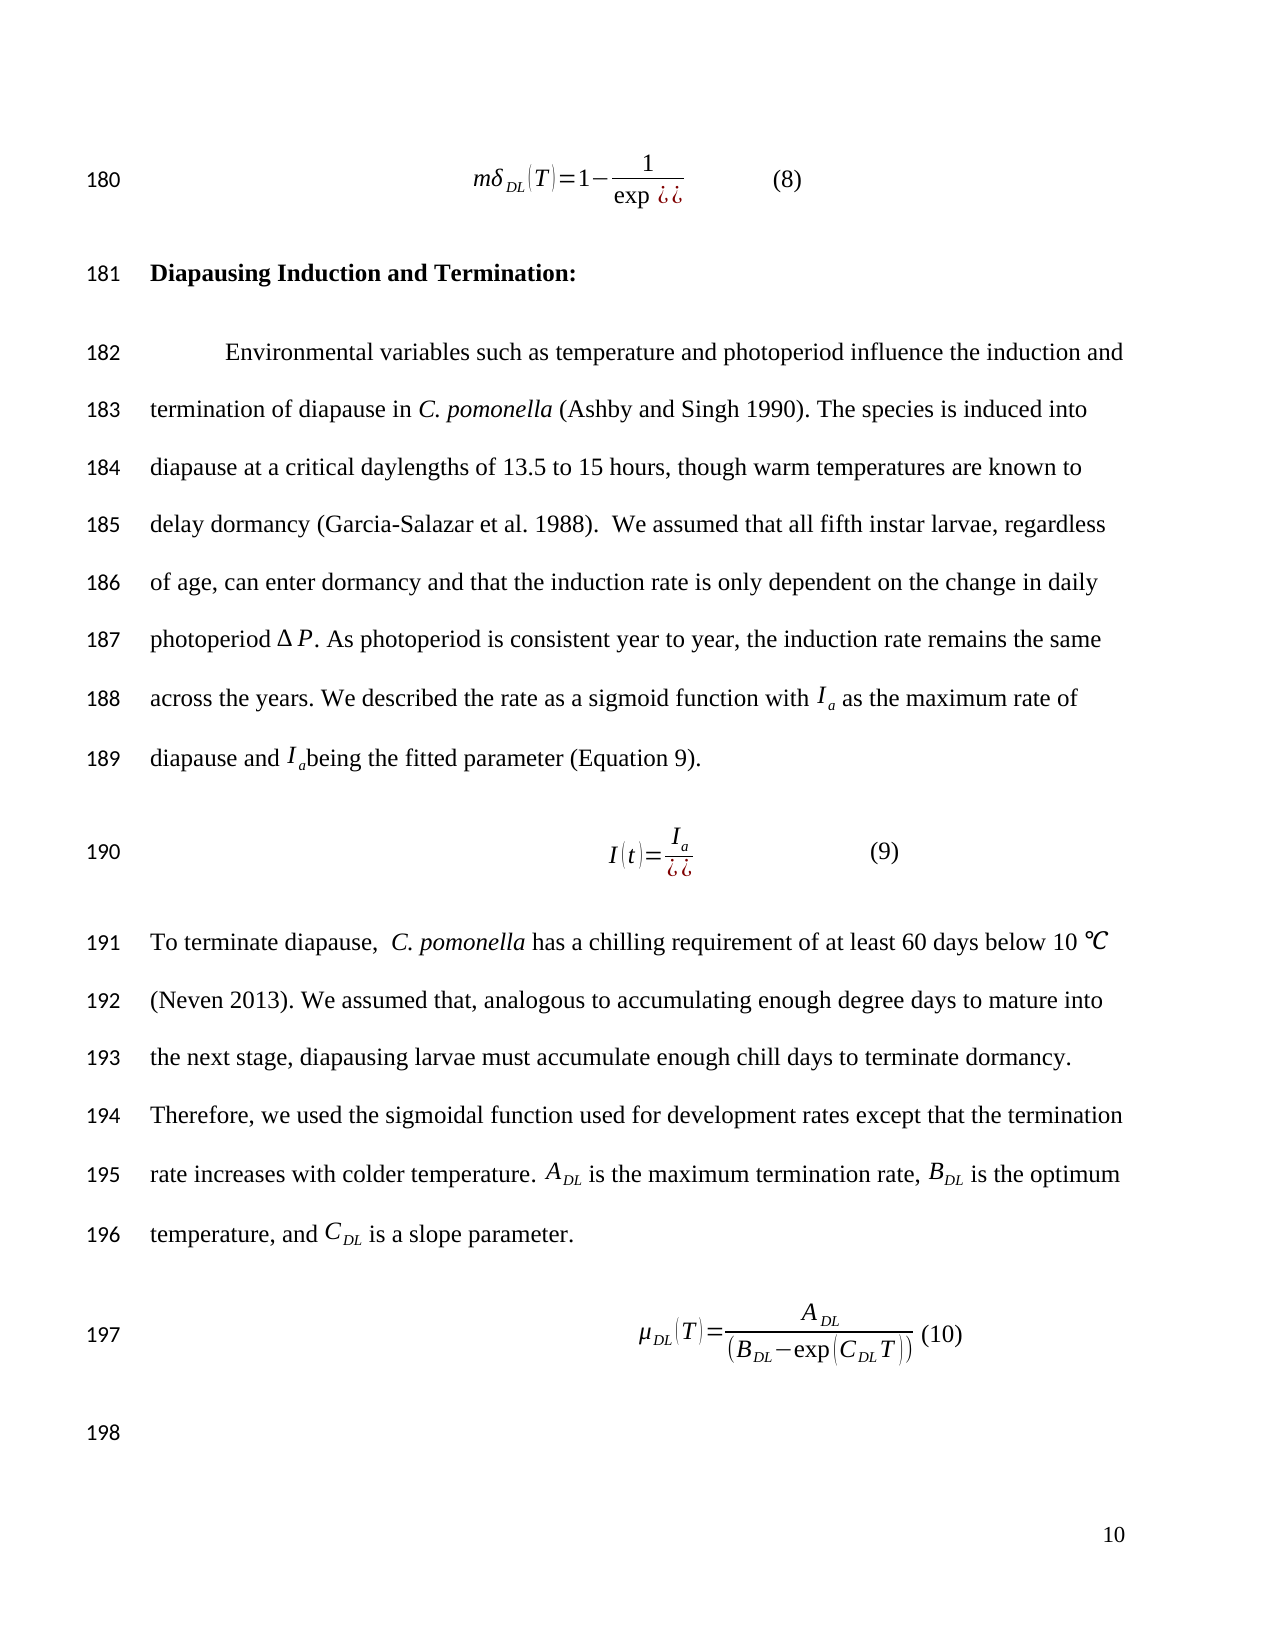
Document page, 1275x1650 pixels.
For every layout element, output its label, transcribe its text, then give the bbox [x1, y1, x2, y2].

text (10) [150, 1298, 1125, 1368]
text (8) [150, 150, 1125, 209]
text (9) [150, 823, 1125, 878]
text Diapausing Induction and Termination: [150, 258, 1125, 287]
text Environmental variables such as temperature and photoperiod influence the induction and termination of diapause in C. pomonella (Ashby and Singh 1990). The species is induced into diapause at a critical daylengths of 13.5 to 15 hours, though warm temperatures are known to delay dormancy (Garcia-Salazar et al. 1988). We assumed that all fifth instar larvae, regardless of age, can enter dormancy and that the induction rate is only dependent on the change in daily photoperiod . As photoperiod is consistent year to year, the induction rate remains the same across the years. We described the rate as a sigmoid function with as the maximum rate of diapause and being the fitted parameter (Equation 9). [150, 337, 1125, 773]
text To terminate diapause, C. pomonella has a chilling requirement of at least 60 days below 10 (Neven 2013). We assumed that, analogous to accumulating enough degree days to mature into the next stage, diapausing larvae must accumulate enough chill days to terminate dormancy. Therefore, we used the sigmoidal function used for development rates except that the termination rate increases with colder temperature. is the maximum termination rate, is the optimum temperature, and is a slope parameter. [150, 927, 1125, 1249]
